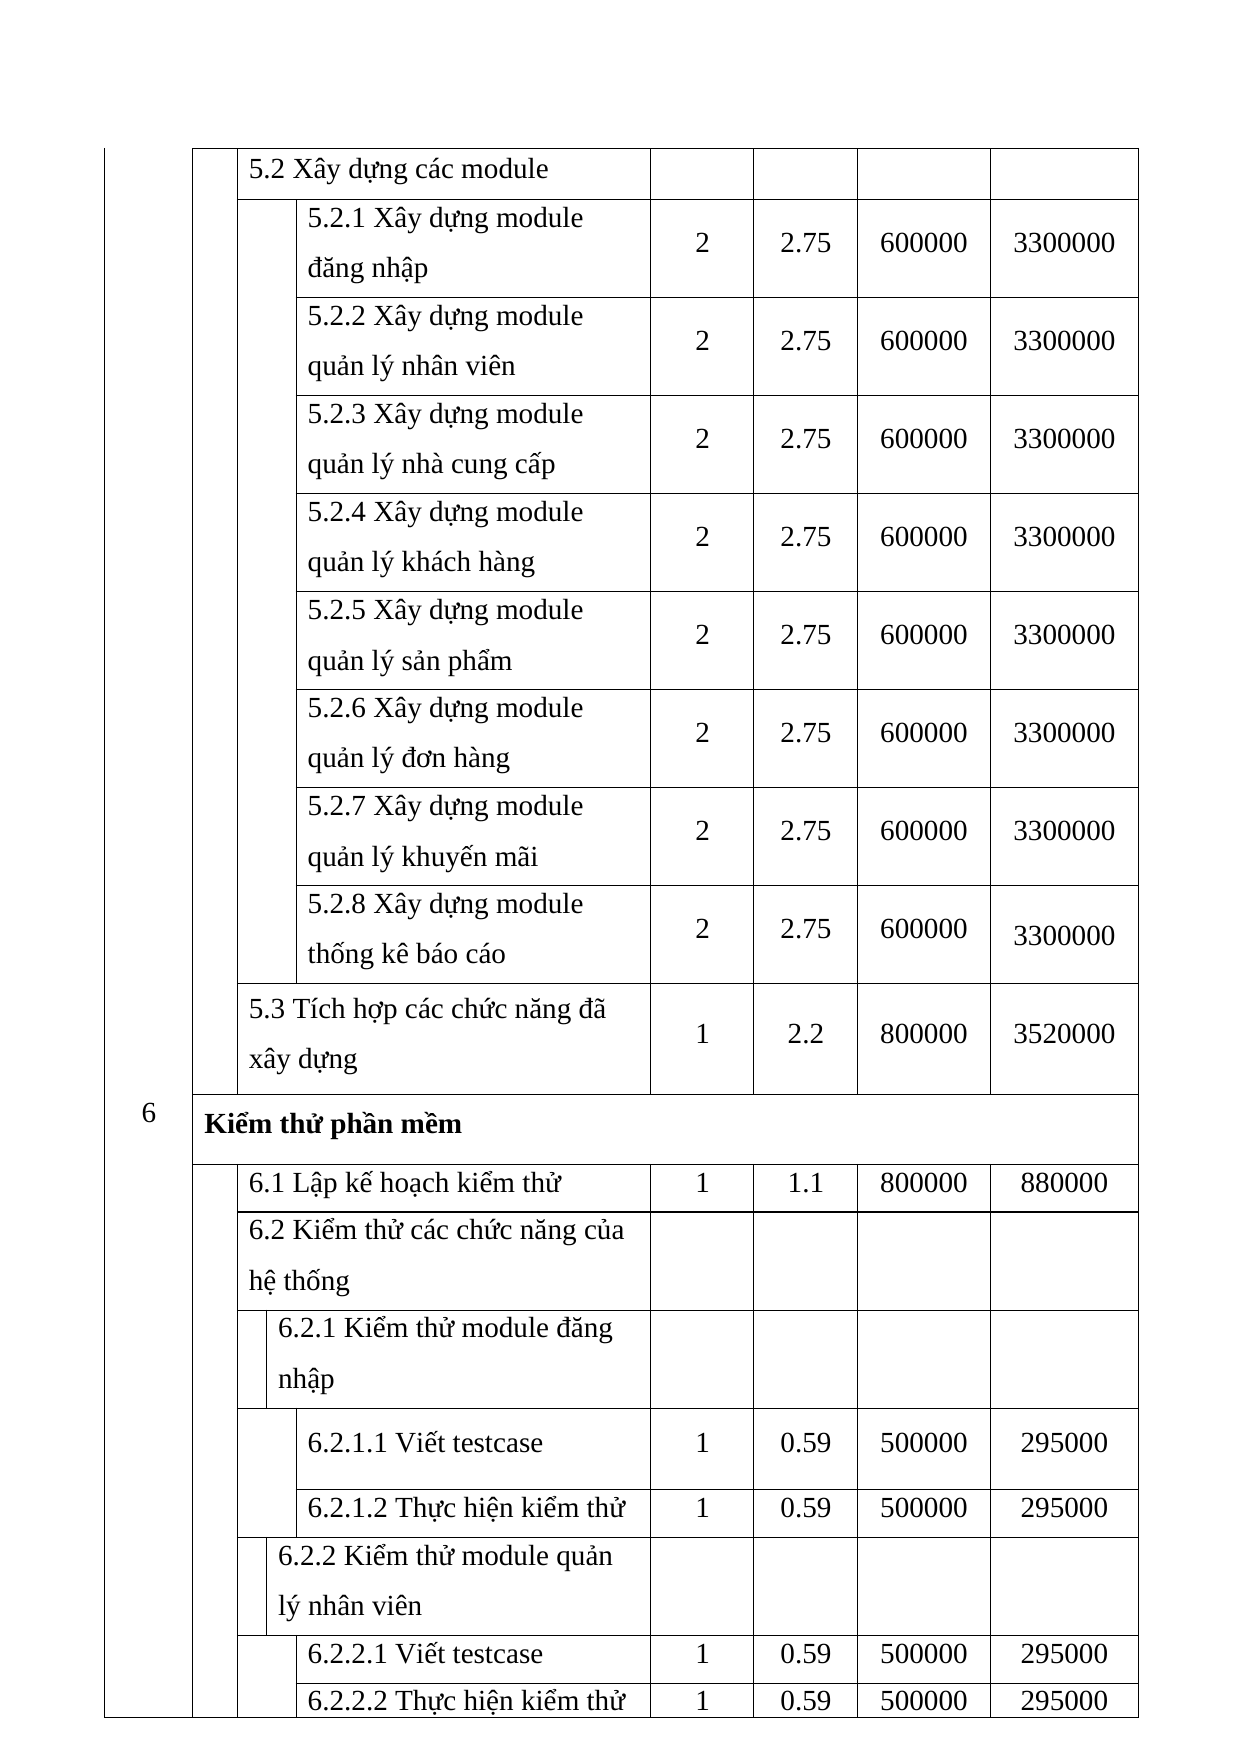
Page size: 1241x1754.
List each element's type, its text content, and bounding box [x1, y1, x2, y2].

table_cell [238, 1311, 266, 1407]
table_cell 1 [651, 1684, 753, 1717]
table_cell [193, 1165, 237, 1717]
table_cell 6.2.2.1 Viết testcase [297, 1636, 650, 1682]
table_cell 2 [651, 788, 753, 885]
table_cell [754, 1538, 857, 1635]
table_cell 500000 [858, 1490, 990, 1537]
table_cell 5.2 Xây dựng các module [238, 149, 650, 199]
table_cell 2.75 [754, 396, 857, 493]
table_cell 6.2.1 Kiểm thử module đăng nhập [267, 1311, 650, 1407]
table_cell 2.2 [754, 984, 857, 1094]
table_cell 1 [651, 1409, 753, 1489]
table_cell 3300000 [991, 494, 1138, 591]
table_cell [754, 1311, 857, 1407]
table_cell 5.2.8 Xây dựng module thống kê báo cáo [297, 886, 650, 983]
table_cell 6.2.1.1 Viết testcase [297, 1409, 650, 1489]
table_cell 500000 [858, 1636, 990, 1682]
table_cell 2 [651, 396, 753, 493]
table_cell 600000 [858, 690, 990, 787]
table_cell [651, 1538, 753, 1635]
table_cell 5.2.2 Xây dựng module quản lý nhân viên [297, 298, 650, 395]
table_cell [651, 1213, 753, 1309]
table_cell 2 [651, 494, 753, 591]
table_cell [238, 1636, 296, 1717]
table_cell 295000 [991, 1409, 1138, 1489]
table_cell 0.59 [754, 1684, 857, 1717]
table_cell [858, 1213, 990, 1309]
table_cell 2 [651, 886, 753, 983]
table_cell 800000 [858, 1165, 990, 1211]
table_cell 2 [651, 200, 753, 297]
table_cell 1 [651, 1490, 753, 1537]
table_cell 5.2.7 Xây dựng module quản lý khuyến mãi [297, 788, 650, 885]
table_cell 2 [651, 298, 753, 395]
table_cell [858, 149, 990, 199]
table_cell 2.75 [754, 886, 857, 983]
table_cell [651, 1311, 753, 1407]
table_cell [991, 1311, 1138, 1407]
table_cell 5.2.4 Xây dựng module quản lý khách hàng [297, 494, 650, 591]
table_cell 2 [651, 690, 753, 787]
table_cell 3300000 [991, 592, 1138, 689]
table_cell [651, 149, 753, 199]
table_cell 880000 [991, 1165, 1138, 1211]
table_cell 600000 [858, 592, 990, 689]
table_cell 500000 [858, 1409, 990, 1489]
table_cell 3300000 [991, 690, 1138, 787]
table_cell 6 [105, 1094, 192, 1717]
table_cell 600000 [858, 396, 990, 493]
table_cell 0.59 [754, 1490, 857, 1537]
table_cell 5.2.3 Xây dựng module quản lý nhà cung cấp [297, 396, 650, 493]
table_cell 600000 [858, 886, 990, 983]
table_cell 3300000 [991, 298, 1138, 395]
table_cell 295000 [991, 1684, 1138, 1717]
table_cell [754, 1213, 857, 1309]
table_cell 1 [651, 1636, 753, 1682]
table_cell [238, 200, 296, 983]
table_cell 5.3 Tích hợp các chức năng đã xây dựng [238, 984, 650, 1094]
table_cell 295000 [991, 1636, 1138, 1682]
table_cell 6.1 Lập kế hoạch kiểm thử [238, 1165, 650, 1211]
table_cell 5.2.6 Xây dựng module quản lý đơn hàng [297, 690, 650, 787]
table_cell 3520000 [991, 984, 1138, 1094]
table_cell [754, 149, 857, 199]
table_cell 3300000 [991, 396, 1138, 493]
table_cell [238, 1538, 266, 1635]
table_cell 2.75 [754, 200, 857, 297]
table_cell 6.2 Kiểm thử các chức năng của hệ thống [238, 1213, 650, 1309]
table_cell [858, 1538, 990, 1635]
table_cell 5.2.1 Xây dựng module đăng nhập [297, 200, 650, 297]
table_cell 2.75 [754, 690, 857, 787]
table_cell 1.1 [754, 1165, 857, 1211]
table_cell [297, 1684, 650, 1717]
table_cell 1 [651, 984, 753, 1094]
table_cell 2.75 [754, 788, 857, 885]
table_cell 295000 [991, 1490, 1138, 1537]
table_cell 600000 [858, 788, 990, 885]
table_cell 5.2.5 Xây dựng module quản lý sản phẩm [297, 592, 650, 689]
table_cell 0.59 [754, 1636, 857, 1682]
table_cell 500000 [858, 1684, 990, 1717]
table_cell 2.75 [754, 592, 857, 689]
table_cell 6.2.2 Kiểm thử module quản lý nhân viên [267, 1538, 650, 1635]
table_cell [238, 1409, 296, 1537]
table_cell 3300000 [991, 886, 1138, 983]
table_cell [991, 149, 1138, 199]
table_cell 3300000 [991, 200, 1138, 297]
table_cell 600000 [858, 298, 990, 395]
table_cell 0.59 [754, 1409, 857, 1489]
table_cell 600000 [858, 200, 990, 297]
table_cell 3300000 [991, 788, 1138, 885]
table_cell 2 [651, 592, 753, 689]
table_cell [858, 1311, 990, 1407]
table_cell [193, 149, 237, 1094]
table_cell 2.75 [754, 494, 857, 591]
table_cell Kiểm thử phần mềm [193, 1095, 1138, 1164]
table_cell 6.2.1.2 Thực hiện kiểm thử [297, 1490, 650, 1537]
table_cell 2.75 [754, 298, 857, 395]
table_cell 1 [651, 1165, 753, 1211]
table_cell [991, 1213, 1138, 1309]
table_cell [991, 1538, 1138, 1635]
table_cell 800000 [858, 984, 990, 1094]
table_cell 600000 [858, 494, 990, 591]
